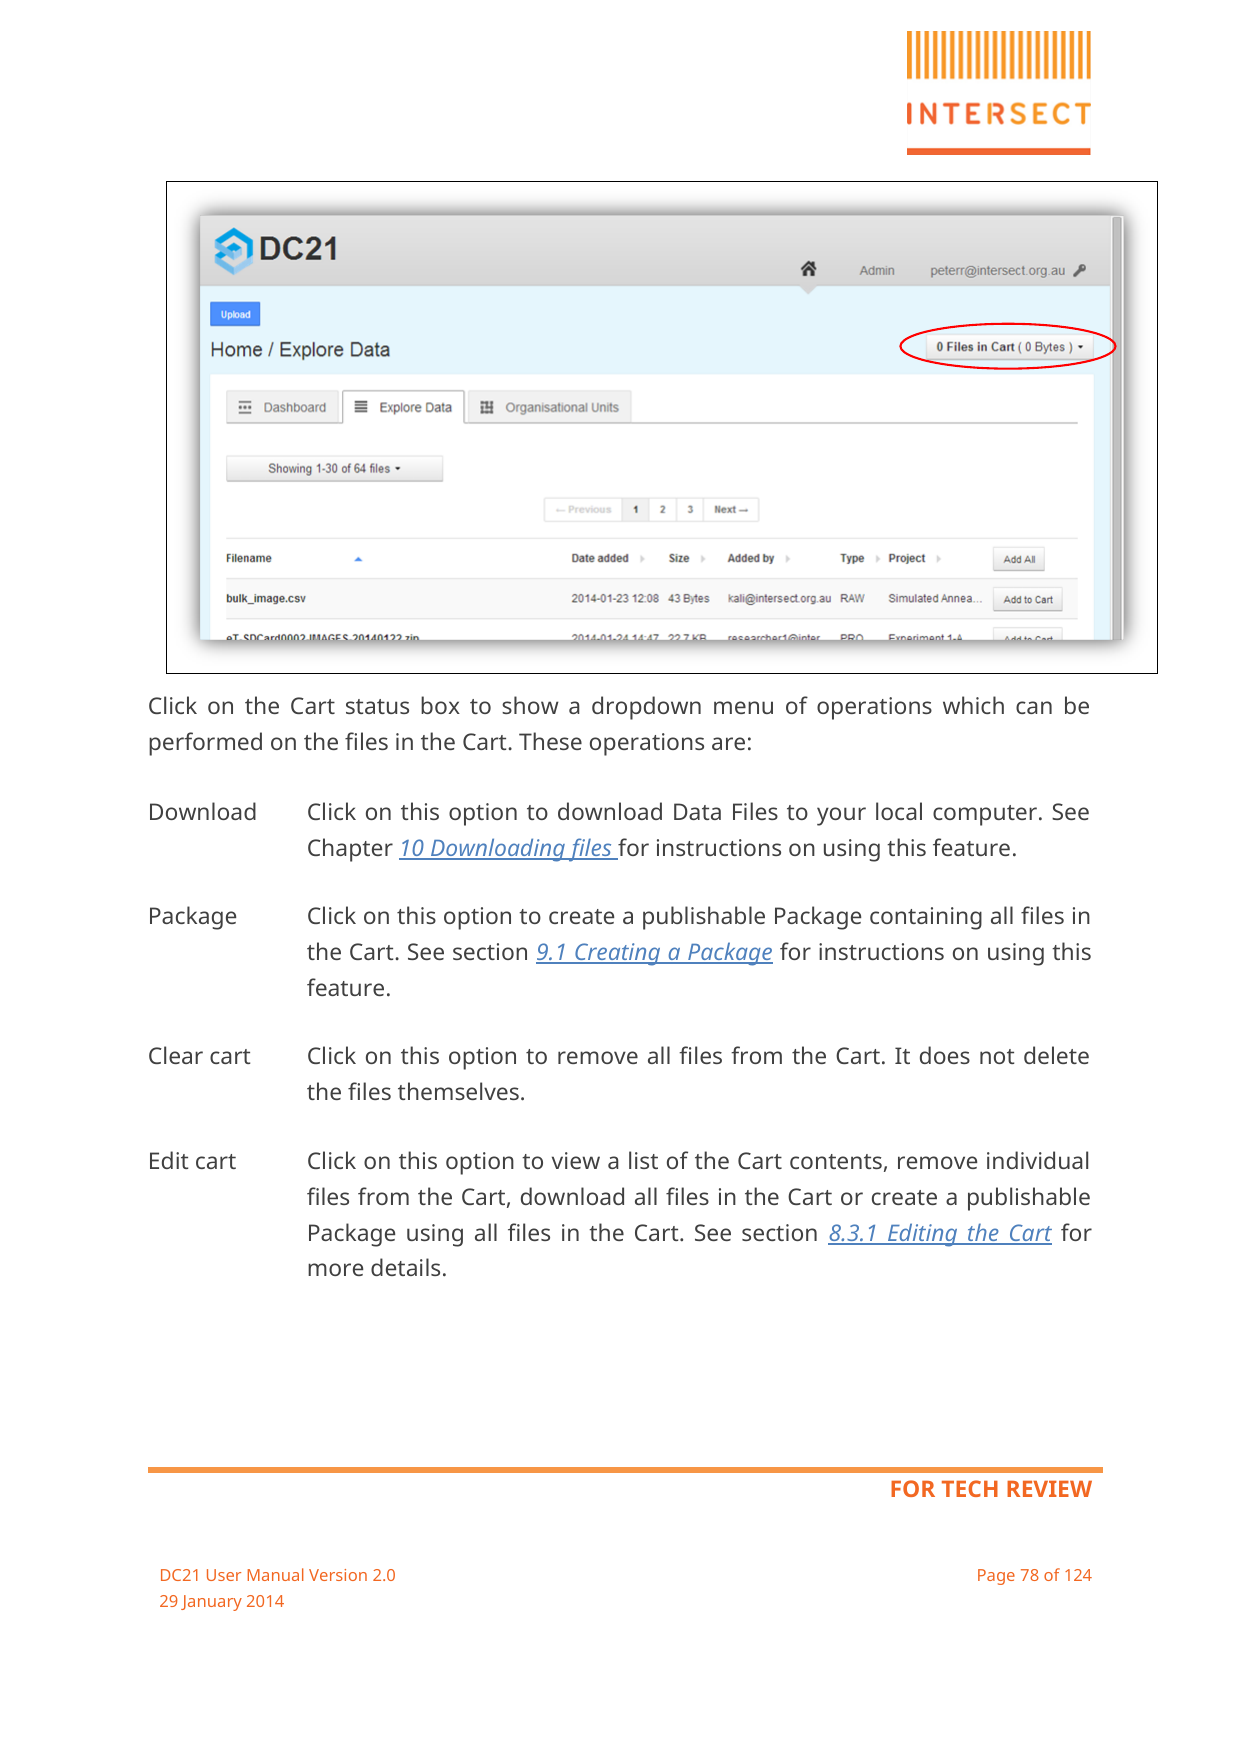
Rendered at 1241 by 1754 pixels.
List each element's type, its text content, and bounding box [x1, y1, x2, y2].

picture [905, 29, 1093, 157]
table_cell Package [136, 888, 295, 1028]
picture [167, 182, 1157, 673]
table_cell Edit cart [136, 1132, 295, 1308]
table_header Download [136, 783, 295, 887]
text Click on the Cart status box to show a dropdown menu of operations which can be performed on the files in the Cart. These operations are: [148, 690, 1092, 757]
table_cell Click on this option to remove all files from the Cart. It does not delete the files themselves. [295, 1028, 1103, 1132]
table_cell Clear cart [136, 1028, 295, 1132]
